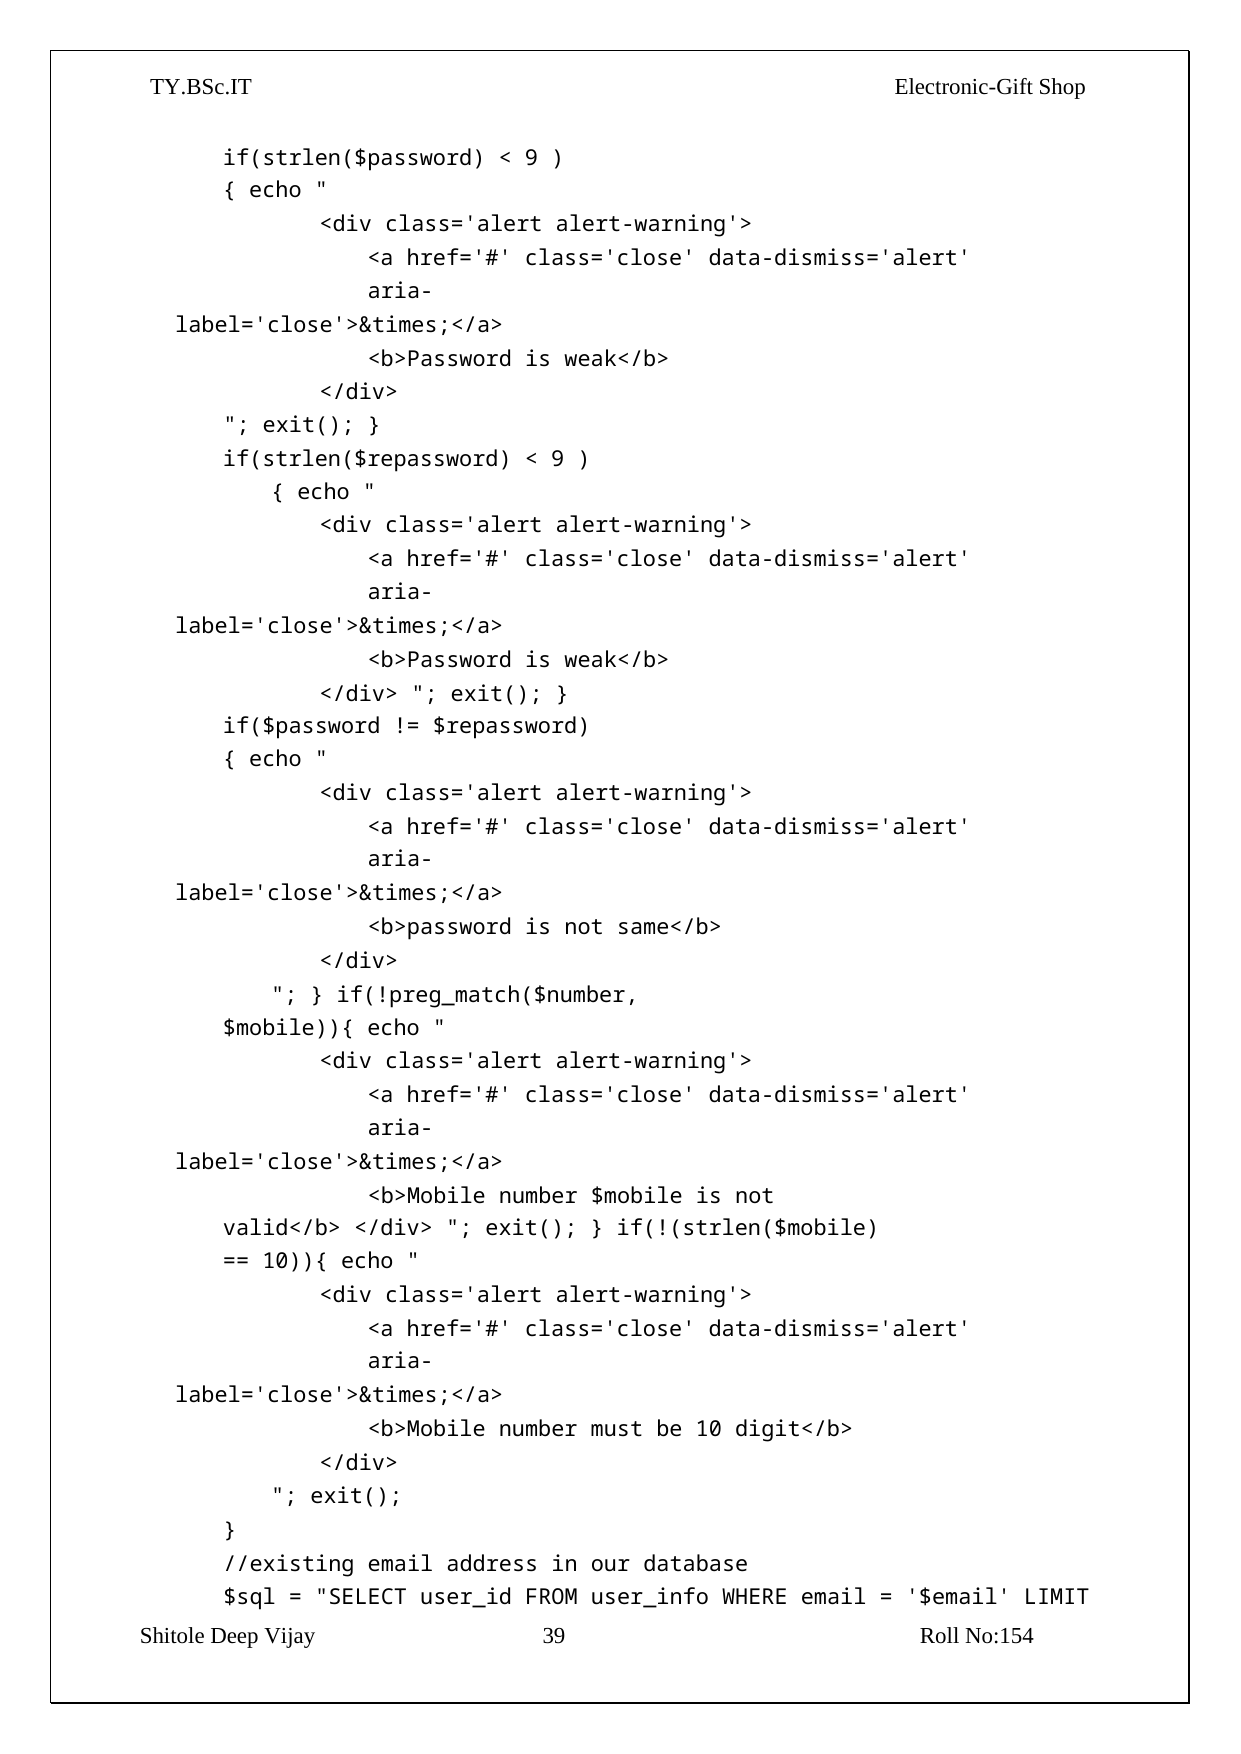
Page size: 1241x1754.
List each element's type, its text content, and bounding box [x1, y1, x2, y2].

text label='close'>&times;</a> [175, 1146, 1024, 1176]
text label='close'>&times;</a> [175, 877, 1024, 907]
text <div class='alert alert-warning'> [319, 1045, 1024, 1075]
text <b>password is not same</b> [367, 911, 1024, 941]
text <b>Password is weak</b> [367, 644, 1024, 673]
text </div> "; exit(); } if($password != $repassword){ echo " [223, 678, 601, 773]
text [223, 1581, 1145, 1611]
text <div class='alert alert-warning'> [319, 509, 1024, 539]
text label='close'>&times;</a> [175, 1379, 1024, 1409]
text } [223, 1514, 1024, 1543]
text "; } if(!preg_match($number,$mobile)){ echo " [223, 979, 646, 1041]
text <div class='alert alert-warning'> [319, 208, 1024, 238]
text <a href='#' class='close' data-dismiss='alert' aria- [367, 811, 1024, 873]
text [367, 242, 1024, 304]
text <a href='#' class='close' data-dismiss='alert' aria- [367, 543, 1024, 606]
text </div> "; exit(); [271, 1447, 421, 1509]
text </div> "; exit(); } [223, 376, 421, 439]
text <a href='#' class='close' data-dismiss='alert' aria- [367, 1313, 1024, 1375]
text label='close'>&times;</a> [175, 309, 1024, 338]
text label='close'>&times;</a> [175, 610, 1024, 640]
text <b>Mobile number $mobile is not valid</b> </div> "; exit(); } if(!(strlen($mobile) == 10)){ echo " [223, 1180, 885, 1275]
text <b>Password is weak</b> [367, 342, 1024, 372]
text <b>Mobile number must be 10 digit</b> [367, 1413, 1024, 1443]
text <a href='#' class='close' data-dismiss='alert' aria- [367, 1079, 1024, 1142]
text <div class='alert alert-warning'> [319, 1279, 1024, 1309]
text //existing email address in our database [223, 1547, 1024, 1577]
text if(strlen($repassword) < 9 ){ echo " [223, 443, 661, 505]
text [223, 142, 577, 204]
text </div> [319, 945, 1024, 975]
text <div class='alert alert-warning'> [319, 777, 1024, 807]
